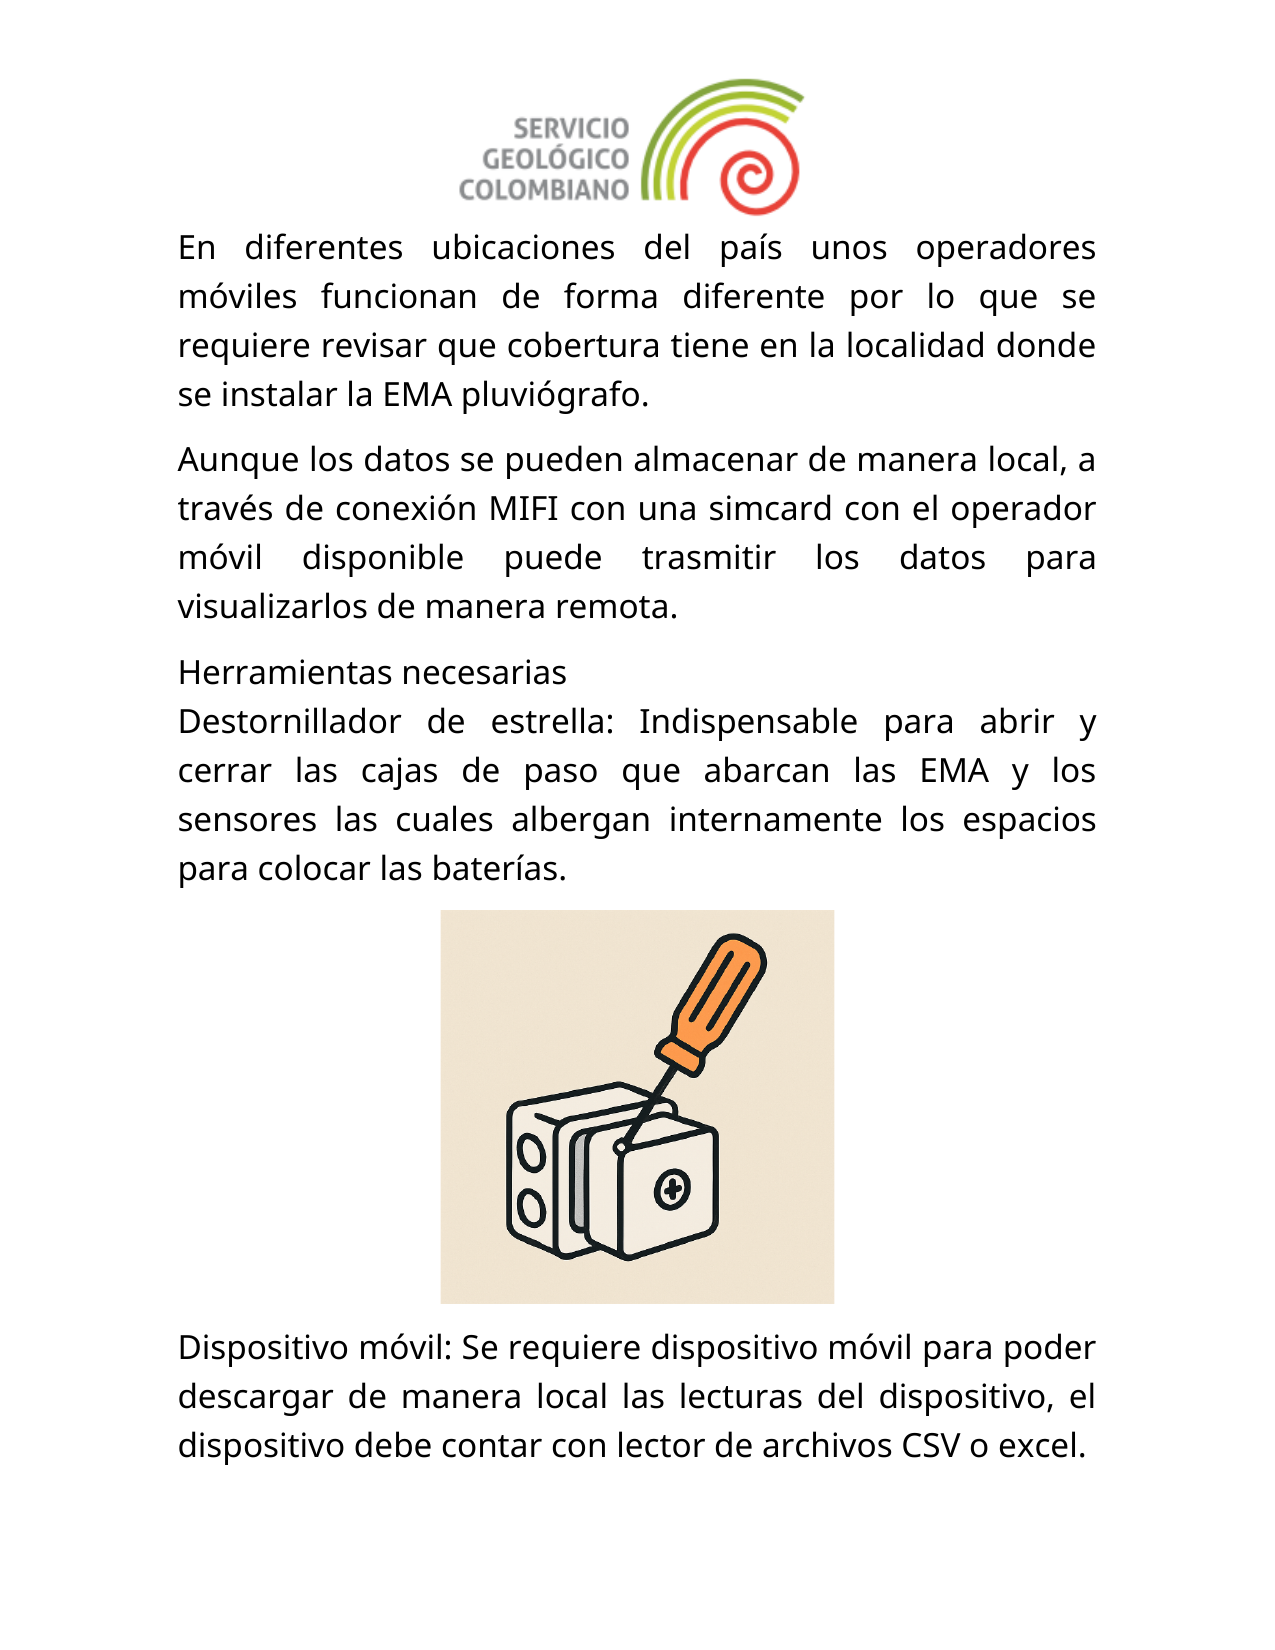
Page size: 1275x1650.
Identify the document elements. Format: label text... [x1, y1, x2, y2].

text Aunque los datos se pueden almacenar de manera local, a través de conexión MIFI con una simcard con el operador móvil disponible puede trasmitir los datos para visualizarlos de manera remota. [177, 436, 1098, 628]
picture [452, 73, 823, 224]
text Dispositivo móvil: Se requiere dispositivo móvil para poder descargar de manera local las lecturas del dispositivo, el dispositivo debe contar con lector de archivos CSV o excel. [177, 1324, 1098, 1467]
text Destornillador de estrella: Indispensable para abrir y cerrar las cajas de paso que abarcan las EMA y los sensores las cuales albergan internamente los espacios para colocar las baterías. [177, 698, 1098, 890]
text En diferentes ubicaciones del país unos operadores móviles funcionan de forma diferente por lo que se requiere revisar que cobertura tiene en la localidad donde se instalar la EMA pluviógrafo. [177, 224, 1098, 416]
subtitle Herramientas necesarias [177, 649, 1098, 694]
picture [440, 910, 835, 1304]
